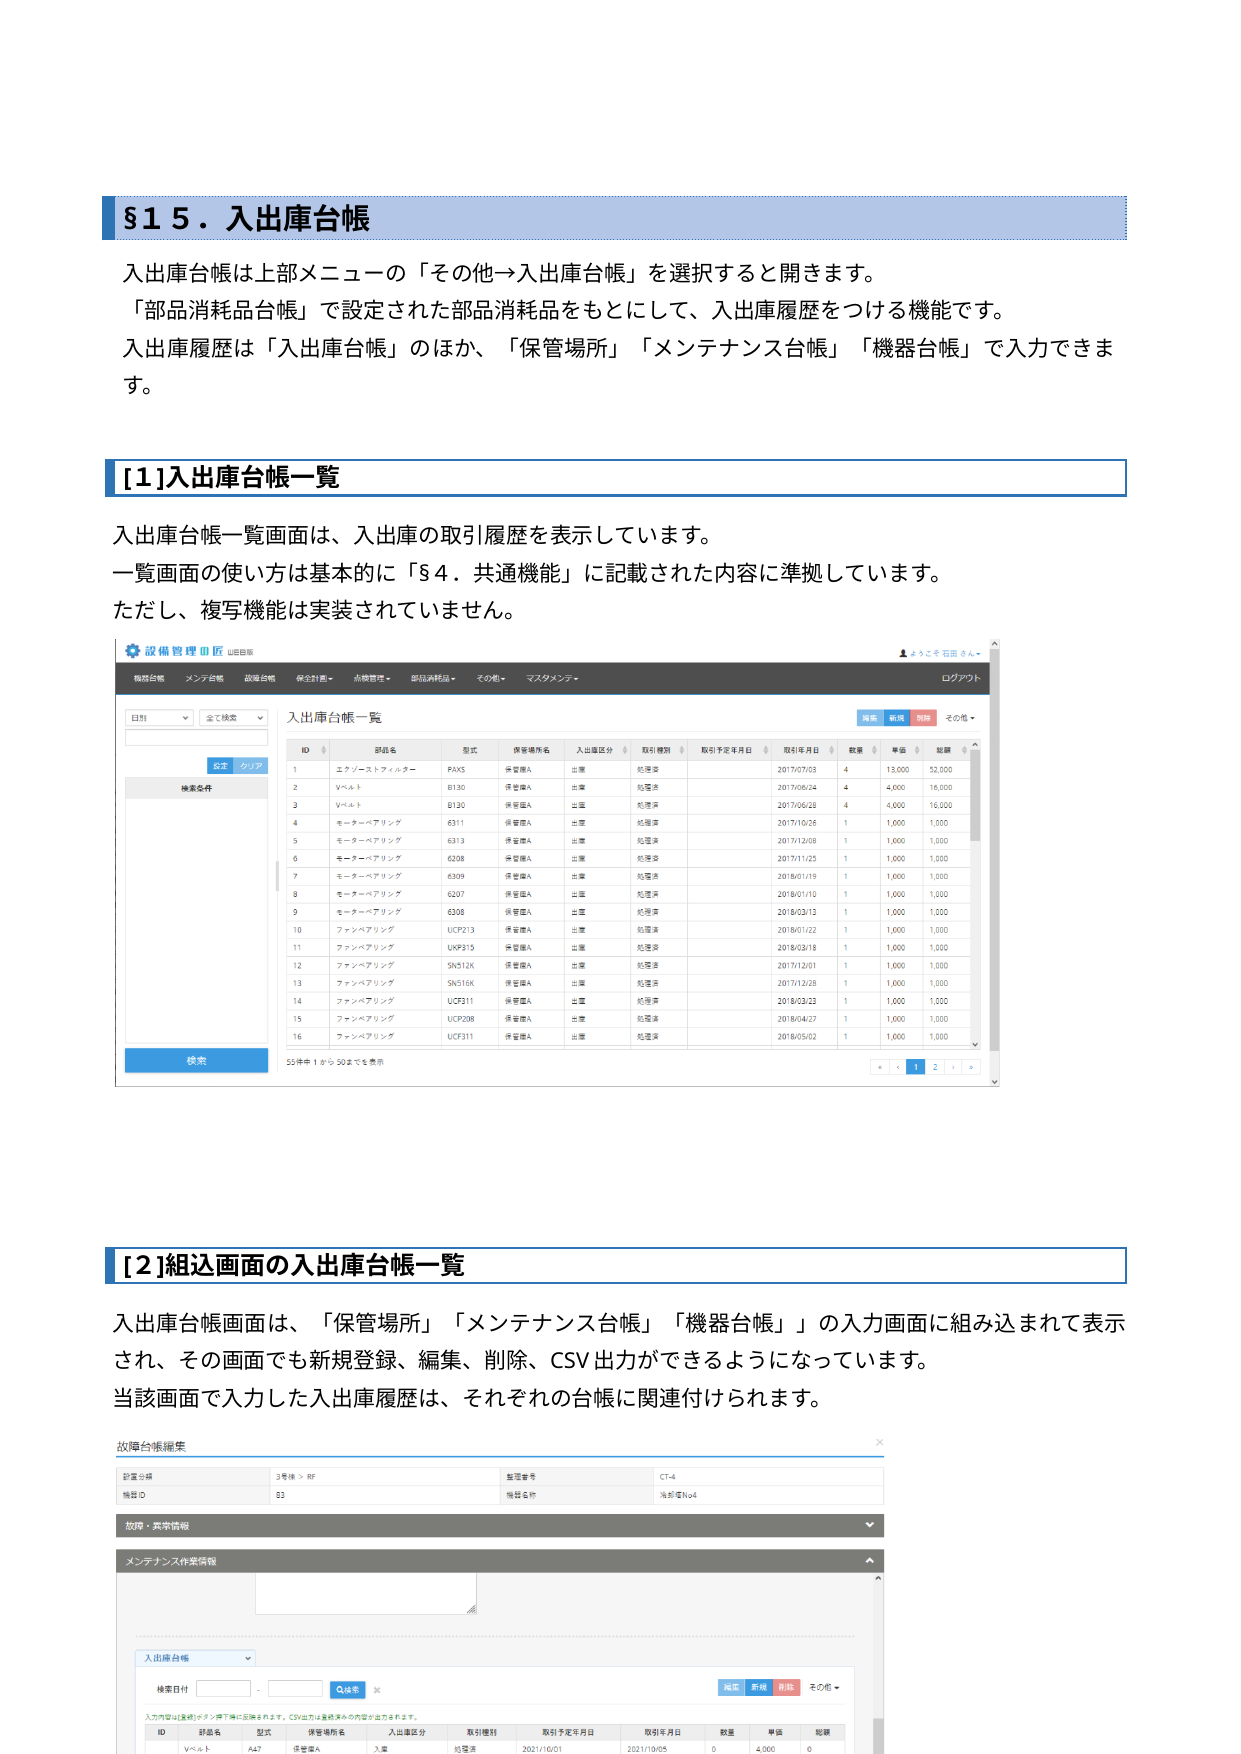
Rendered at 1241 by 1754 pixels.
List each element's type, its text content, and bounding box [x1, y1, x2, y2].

subtitle [２]組込画面の入出庫台帳一覧 [115, 1249, 1125, 1282]
text 当該画面で入力した入出庫履歴は、それぞれの台帳に関連付けられます。 [112, 1378, 1128, 1415]
subtitle §１５．入出庫台帳 [115, 196, 1127, 240]
text 「部品消耗品台帳」で設定された部品消耗品をもとにして、入出庫履歴をつける機能です。 [123, 290, 1118, 328]
text 入出庫台帳一覧画面は、入出庫の取引履歴を表示しています。 [112, 515, 1128, 553]
text 入出庫台帳画面は、「保管場所」「メンテナンス台帳」「機器台帳」」の入力画面に組み込まれて表示され、その画面でも新規登録、編集、削除、CSV出力ができるようになっています。 [112, 1303, 1128, 1378]
text ただし、複写機能は実装されていません。 [112, 590, 1128, 628]
picture [115, 639, 1000, 1087]
text 入出庫履歴は「入出庫台帳」のほか、「保管場所」「メンテナンス台帳」「機器台帳」で入力できます。 [123, 328, 1118, 403]
text 一覧画面の使い方は基本的に「§４．共通機能」に記載された内容に準拠しています。 [112, 553, 1128, 590]
picture [111, 1433, 891, 1754]
subtitle [１]入出庫台帳一覧 [115, 461, 1125, 494]
text 入出庫台帳は上部メニューの「その他→入出庫台帳」を選択すると開きます。 [123, 253, 1118, 290]
